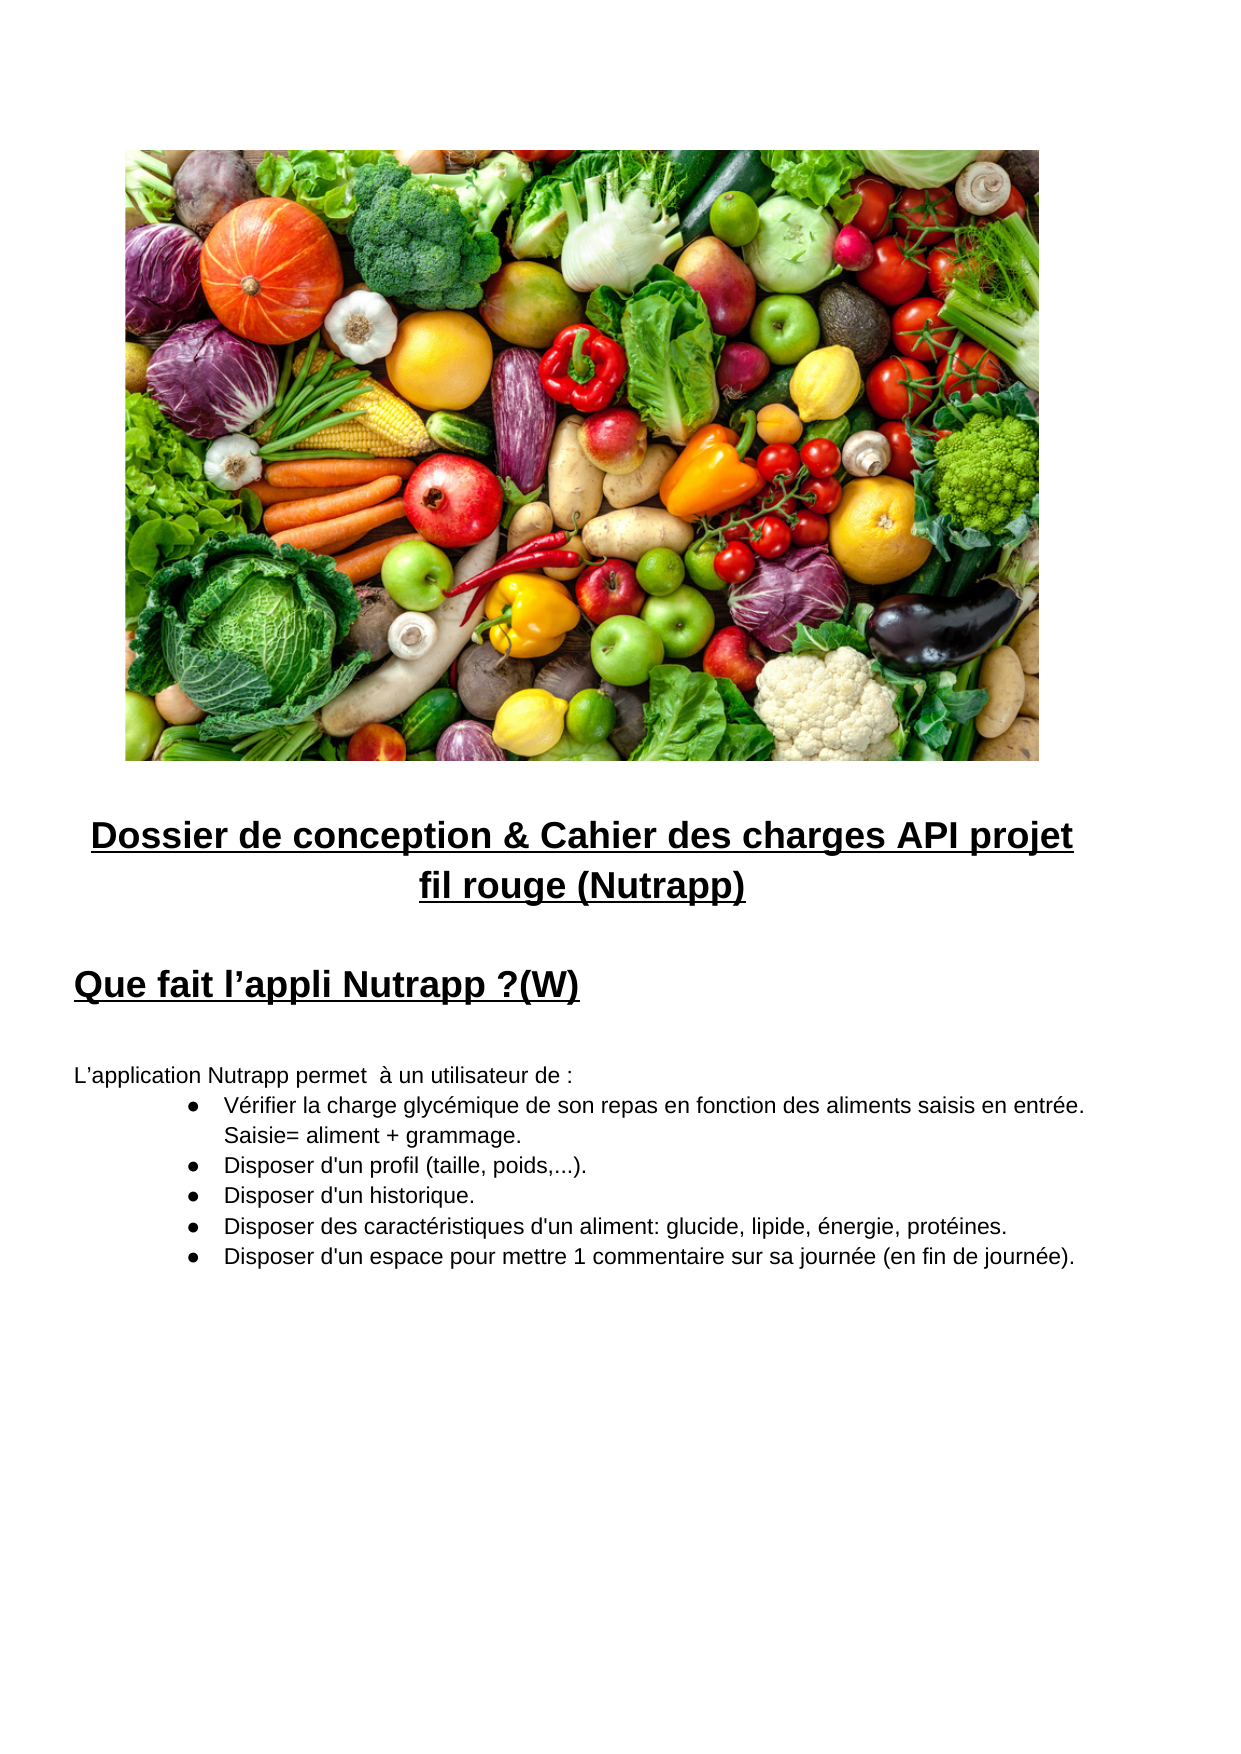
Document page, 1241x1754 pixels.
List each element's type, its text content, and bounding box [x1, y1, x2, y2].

list Vérifier la charge glycémique de son repas en fonction des aliments saisis en entrée. Saisie= aliment + grammage. [186, 1092, 1090, 1148]
text Que fait l’appli Nutrapp ?(W) [74, 962, 1090, 1006]
list Disposer des caractéristiques d'un aliment: glucide, lipide, énergie, protéines. [186, 1213, 1090, 1239]
picture [125, 150, 1039, 761]
list Disposer d'un espace pour mettre 1 commentaire sur sa journée (en fin de journée). [186, 1243, 1090, 1269]
text L’application Nutrapp permet à un utilisateur de : [74, 1062, 1090, 1088]
list Disposer d'un historique. [186, 1182, 1090, 1209]
text Dossier de conception & Cahier des charges API projet fil rouge (Nutrapp) [74, 814, 1090, 906]
list Disposer d'un profil (taille, poids,...). [186, 1152, 1090, 1178]
